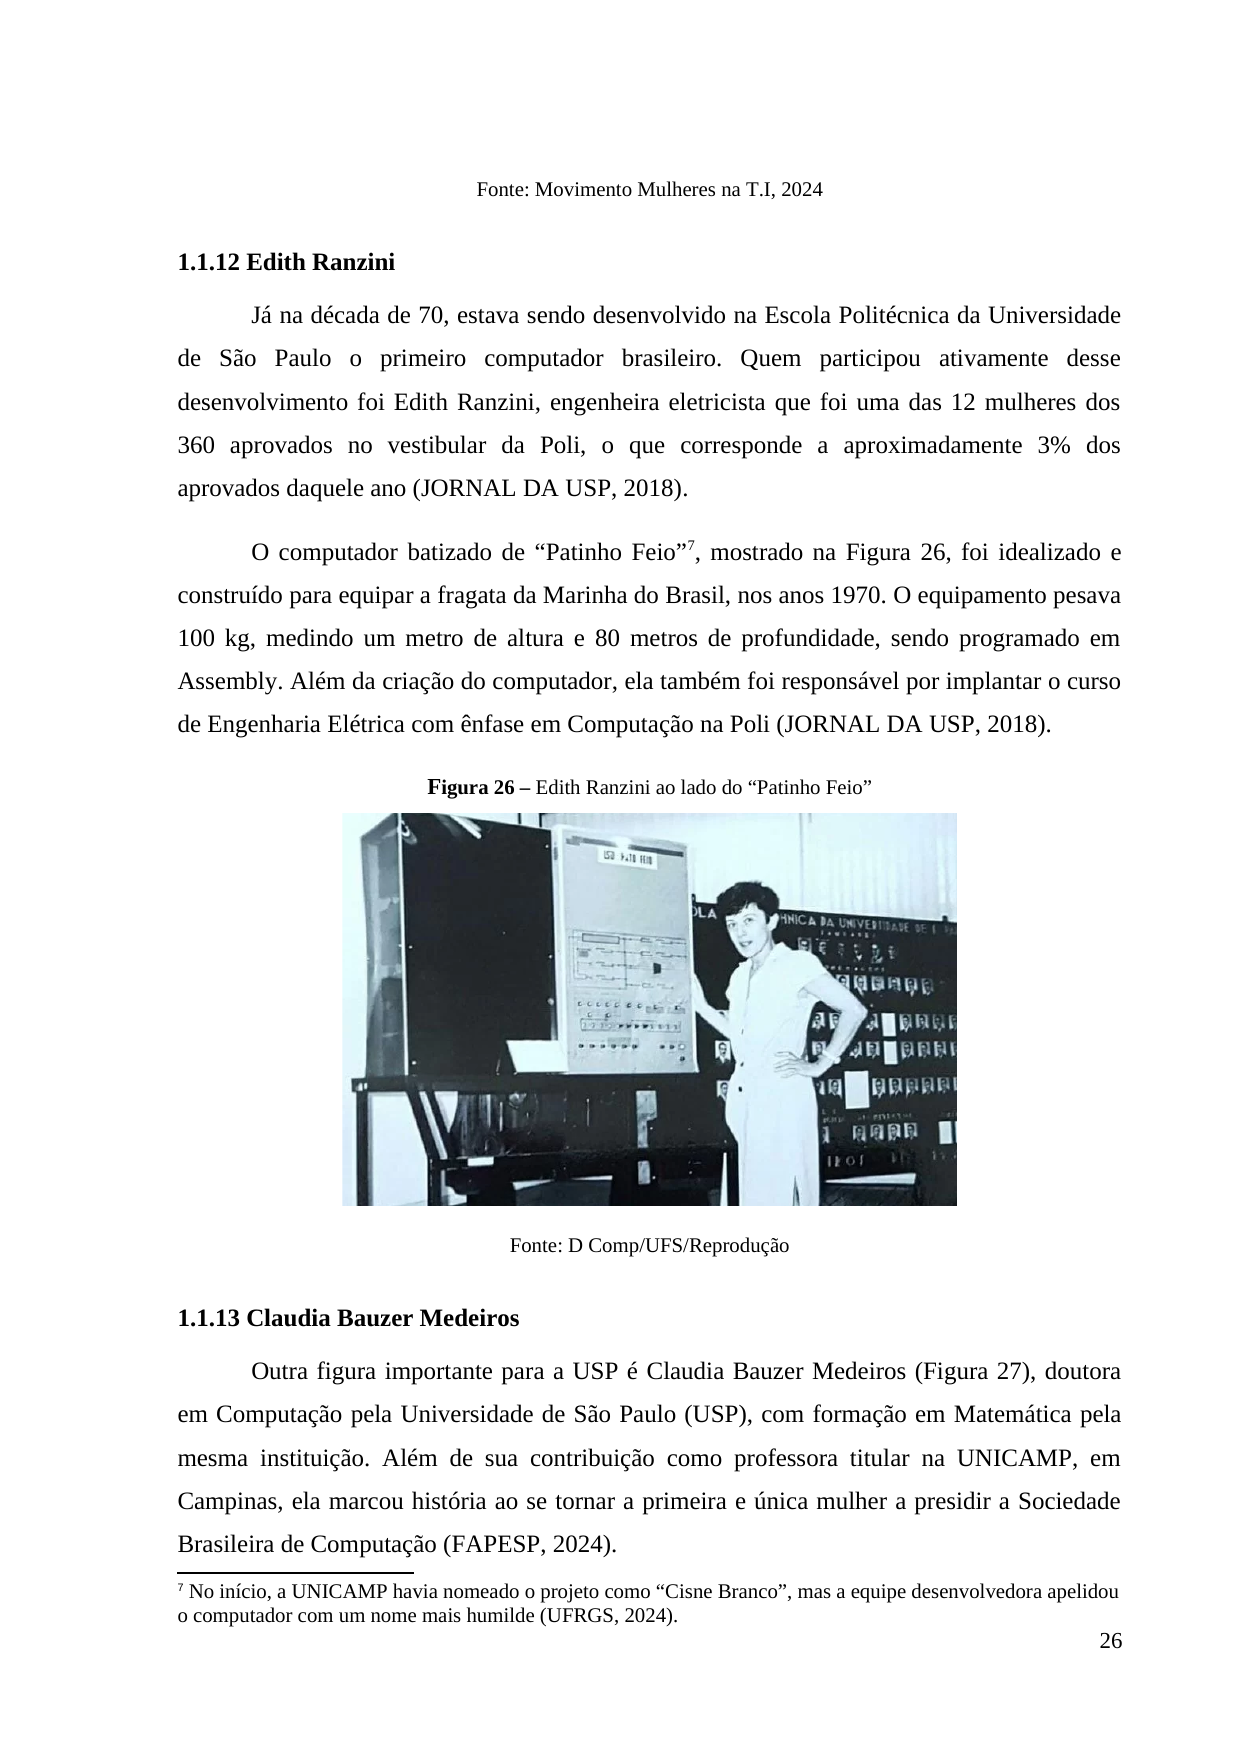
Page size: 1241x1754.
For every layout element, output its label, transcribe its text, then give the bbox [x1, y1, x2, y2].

subtitle 1.1.13 Claudia Bauzer Medeiros [177, 1303, 1122, 1331]
picture [342, 813, 957, 1206]
text O computador batizado de “Patinho Feio”, mostrado na Figura 26, foi idealizado e construído para equipar a fragata da Marinha do Brasil, nos anos 1970. O equipamento pesava 100 kg, medindo um metro de altura e 80 metros de profundidade, sendo programado em Assembly. Além da criação do computador, ela também foi responsável por implantar o curso de Engenharia Elétrica com ênfase em Computação na Poli (JORNAL DA USP, 2018). [177, 537, 1122, 738]
text Fonte: Movimento Mulheres na T.I, 2024 [177, 177, 1122, 201]
text Outra figura importante para a USP é Claudia Bauzer Medeiros (Figura 27), doutora em Computação pela Universidade de São Paulo (USP), com formação em Matemática pela mesma instituição. Além de sua contribuição como professora titular na UNICAMP, em Campinas, ela marcou história ao se tornar a primeira e única mulher a presidir a Sociedade Brasileira de Computação (FAPESP, 2024). [177, 1356, 1122, 1558]
text Já na década de 70, estava sendo desenvolvido na Escola Politécnica da Universidade de São Paulo o primeiro computador brasileiro. Quem participou ativamente desse desenvolvimento foi Edith Ranzini, engenheira eletricista que foi uma das 12 mulheres dos 360 aprovados no vestibular da Poli, o que corresponde a aproximadamente 3% dos aprovados daquele ano (JORNAL DA USP, 2018). [177, 300, 1122, 502]
text Figura 26 – Edith Ranzini ao lado do “Patinho Feio” [177, 773, 1122, 800]
text Fonte: D Comp/UFS/Reprodução [177, 1233, 1122, 1257]
subtitle 1.1.12 Edith Ranzini [177, 247, 1122, 275]
